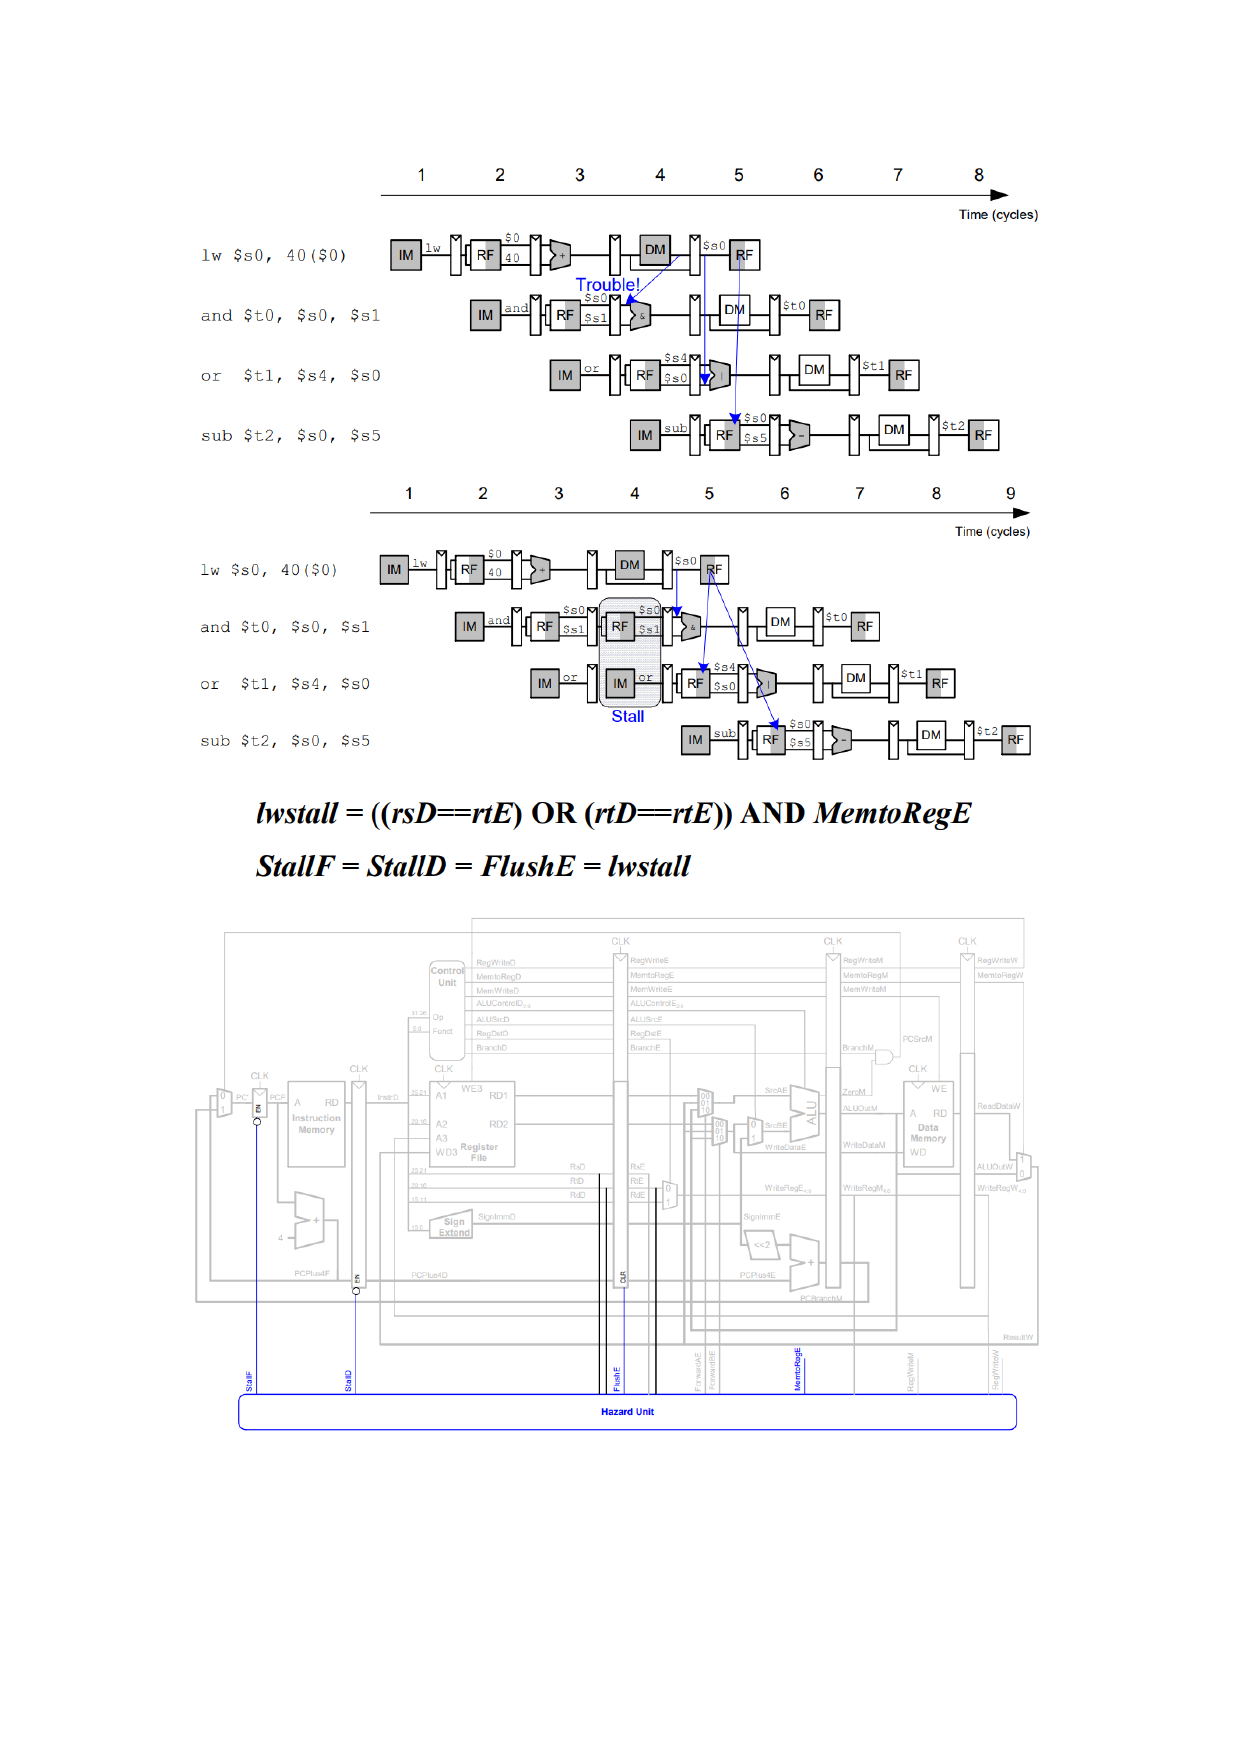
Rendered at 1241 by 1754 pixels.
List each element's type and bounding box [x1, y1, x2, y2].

picture [187, 779, 1052, 896]
picture [187, 909, 1052, 1445]
picture [187, 162, 1052, 767]
